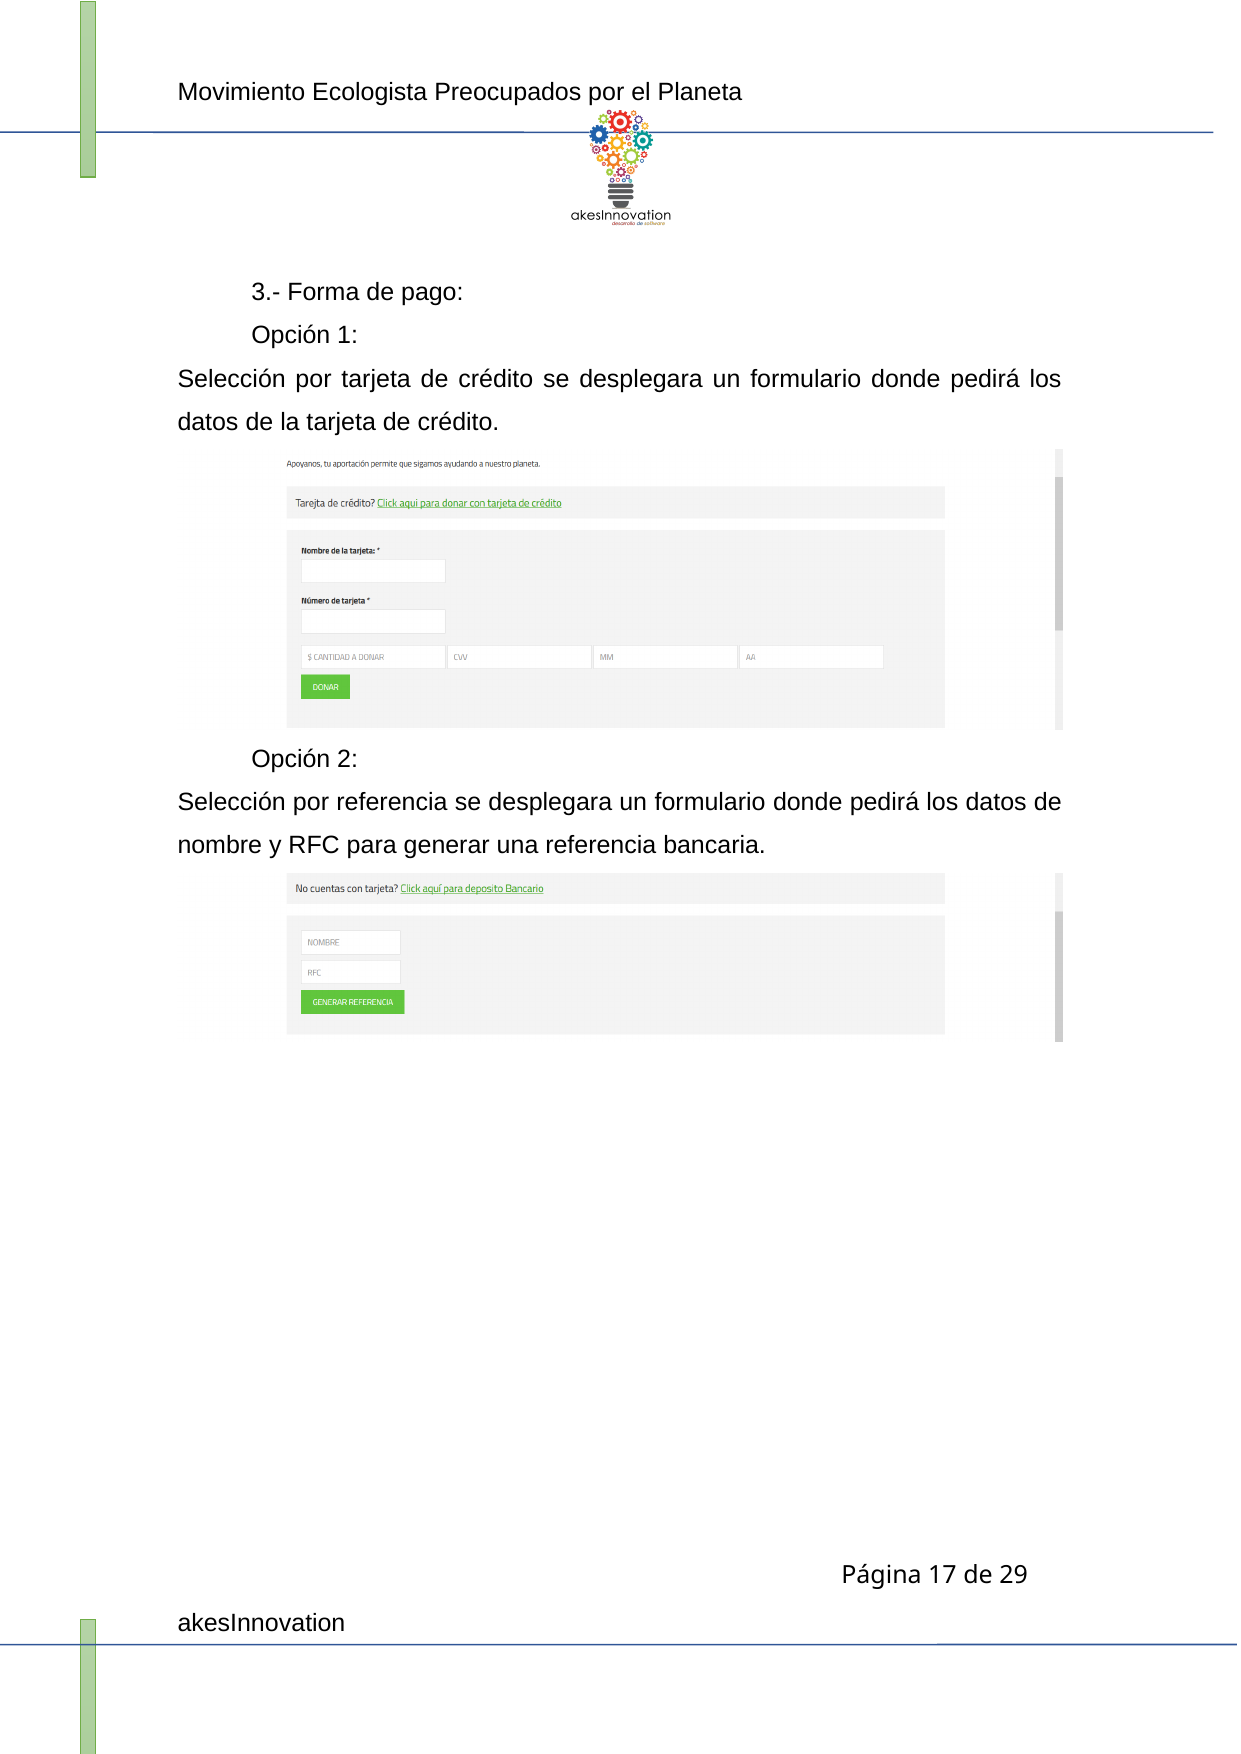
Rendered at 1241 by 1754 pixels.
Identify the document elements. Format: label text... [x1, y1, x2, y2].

picture [568, 105, 672, 227]
text Selección por referencia se desplegara un formulario donde pedirá los datos de nombre y RFC para generar una referencia bancaria. [177, 787, 1063, 859]
picture [177, 873, 1063, 1042]
text Selección por tarjeta de crédito se desplegara un formulario donde pedirá los datos de la tarjeta de crédito. [177, 363, 1063, 435]
text 3.- Forma de pago: [177, 277, 1063, 306]
picture [177, 449, 1063, 730]
text Opción 1: [177, 320, 1063, 349]
text Opción 2: [177, 744, 1063, 773]
